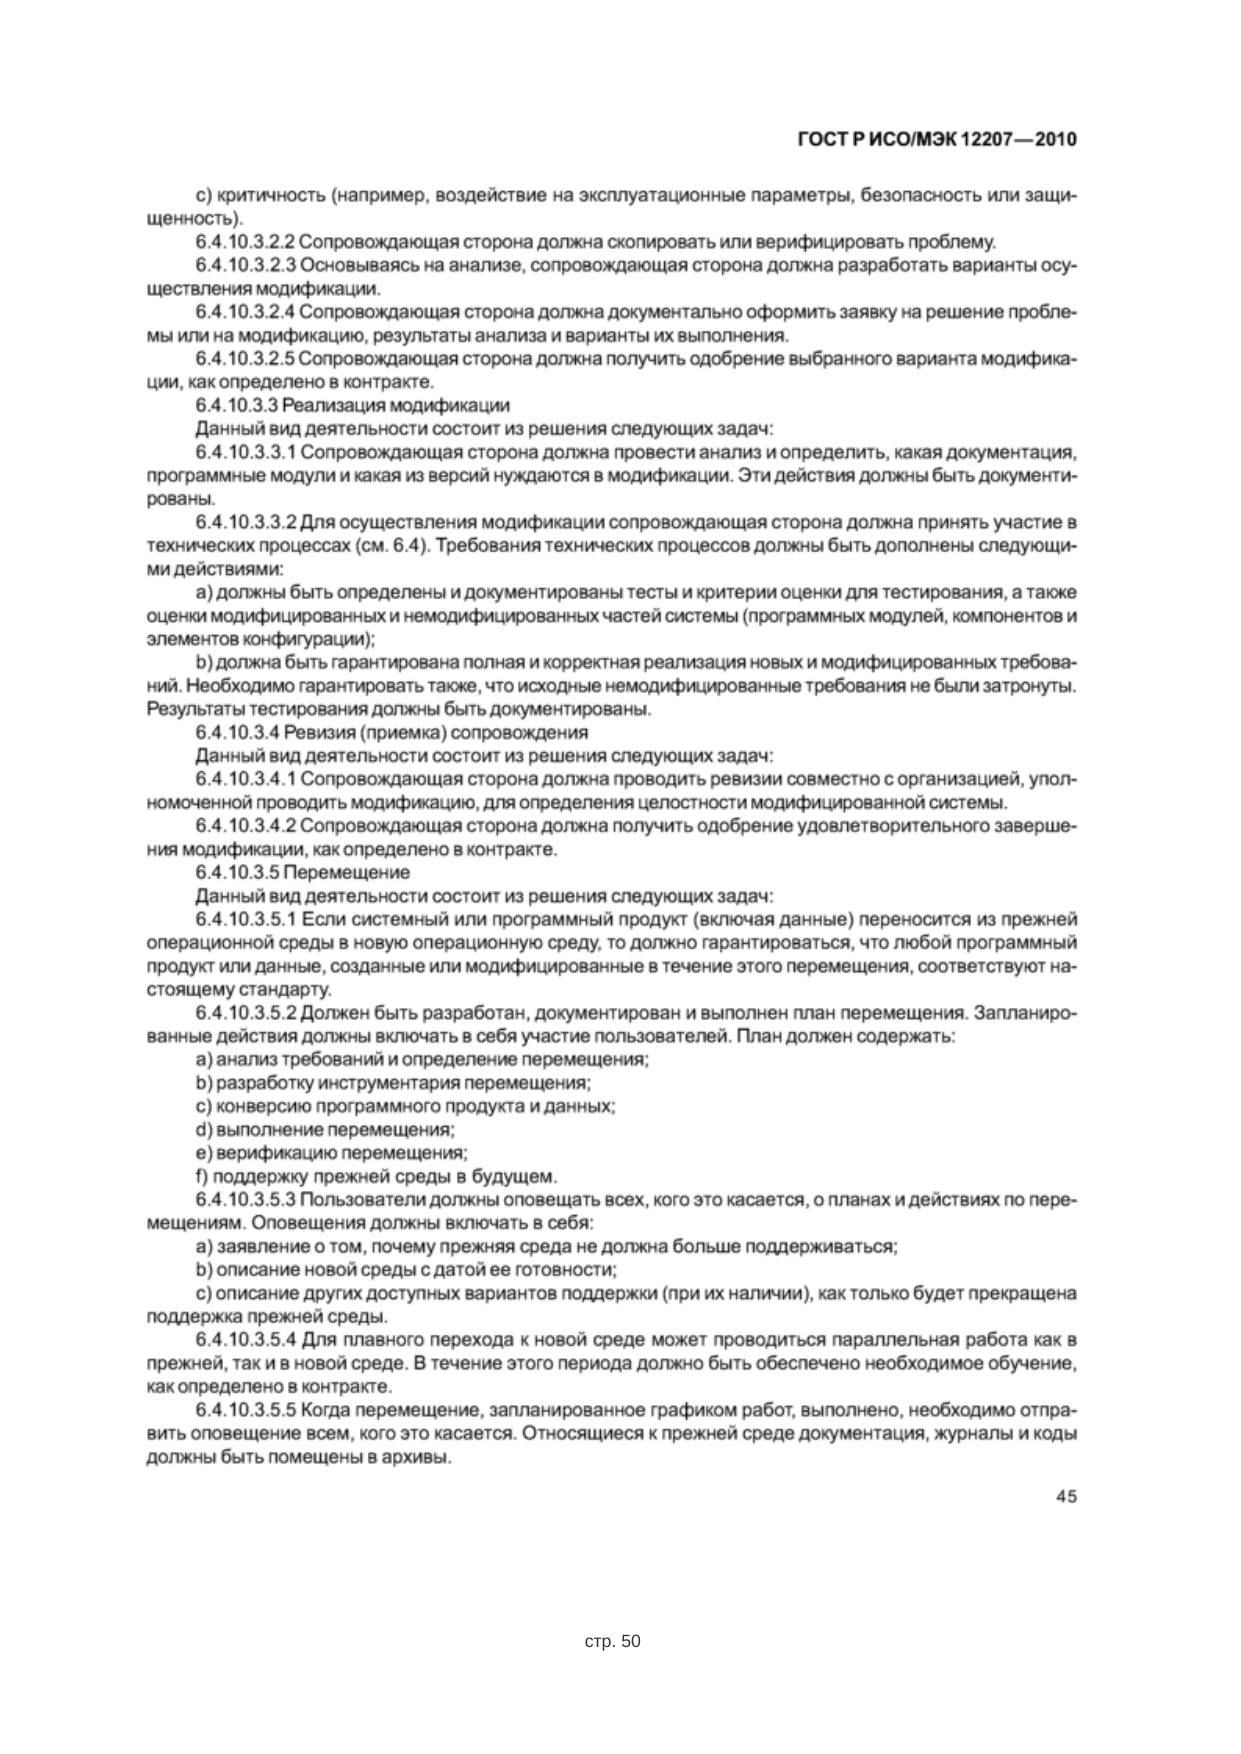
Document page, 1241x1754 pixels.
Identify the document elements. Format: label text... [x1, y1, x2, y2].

picture [65, 44, 1160, 1631]
